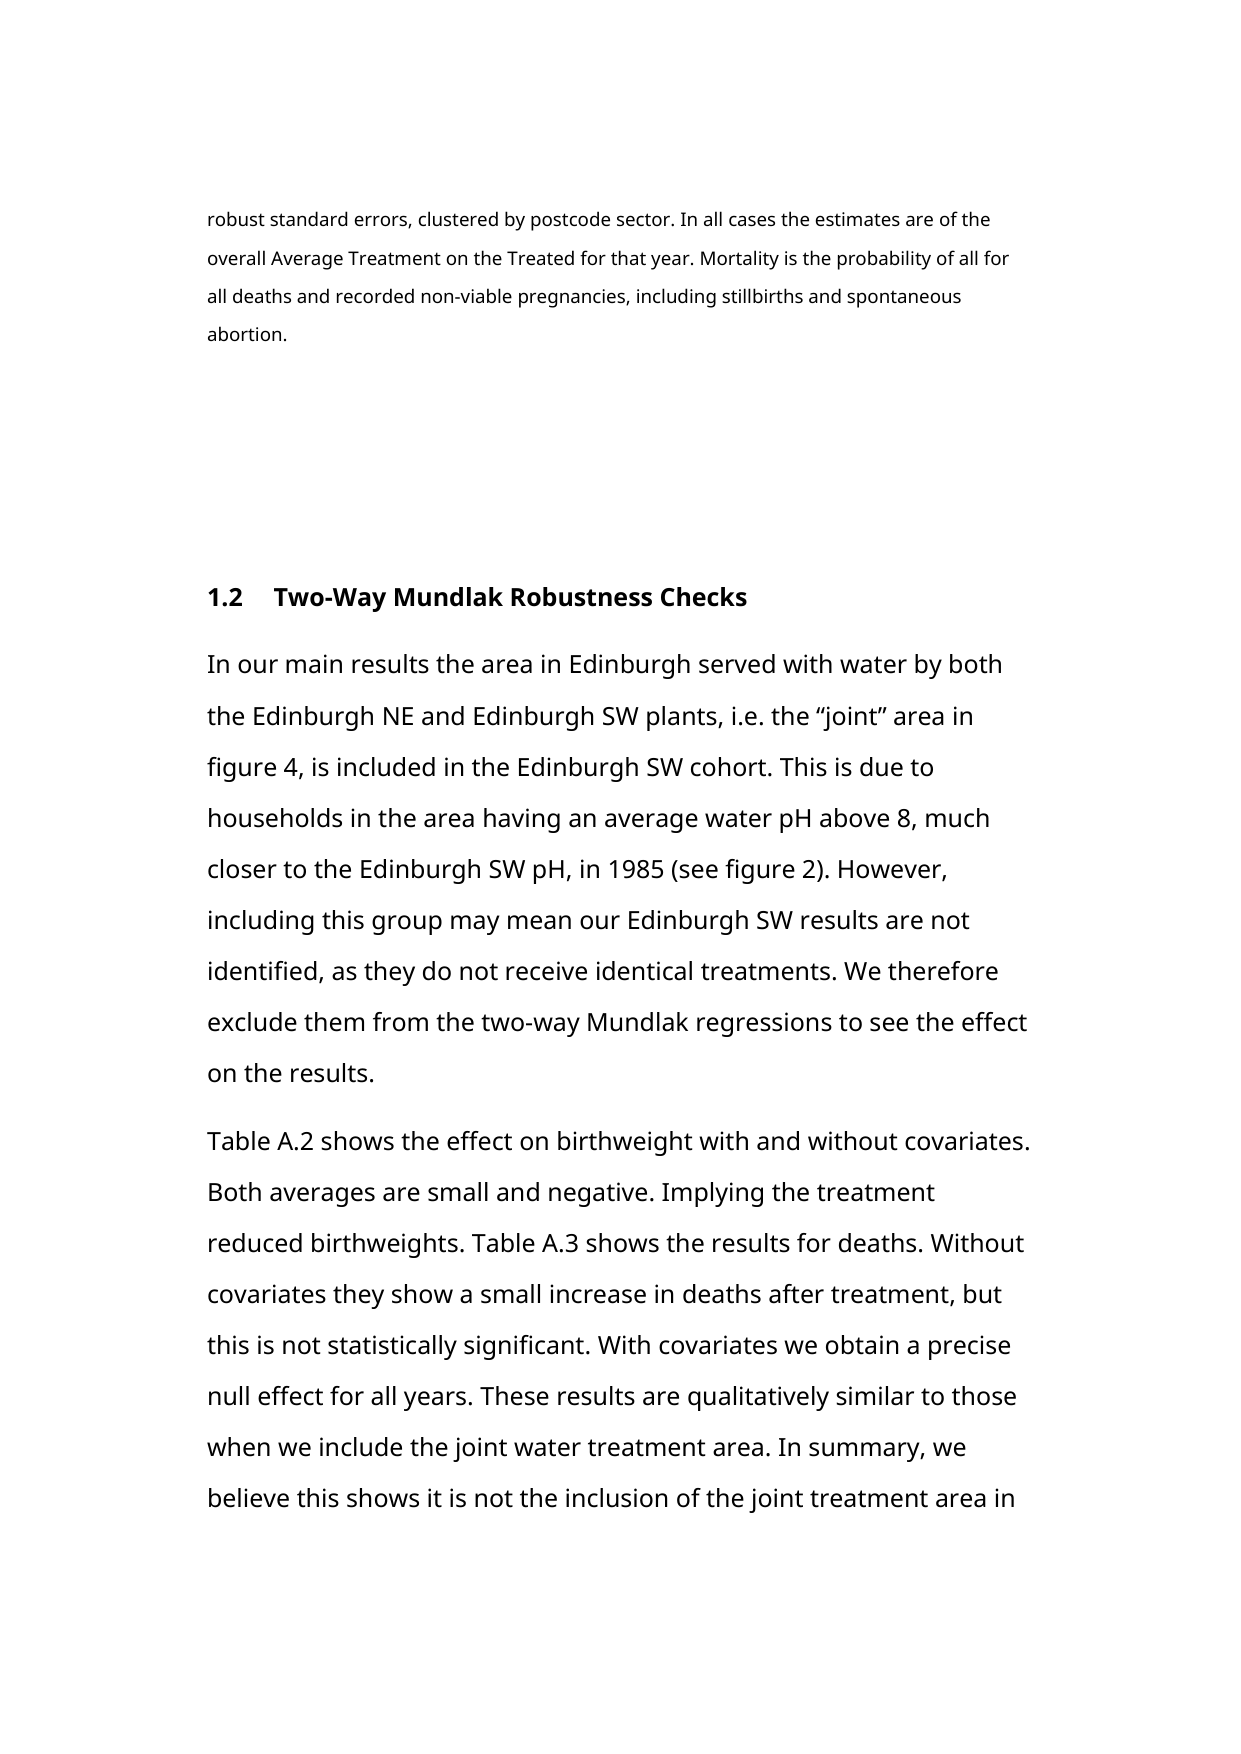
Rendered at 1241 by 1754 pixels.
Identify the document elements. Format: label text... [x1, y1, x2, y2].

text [207, 207, 1033, 347]
subtitle Two-Way Mundlak Robustness Checks [207, 579, 1033, 613]
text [207, 1123, 1033, 1514]
text In our main results the area in Edinburgh served with water by both the Edinburgh NE and Edinburgh SW plants, i.e. the “joint” area in figure 4, is included in the Edinburgh SW cohort. This is due to households in the area having an average water pH above 8, much closer to the Edinburgh SW pH, in 1985 (see figure 2). However, including this group may mean our Edinburgh SW results are not identified, as they do not receive identical treatments. We therefore exclude them from the two-way Mundlak regressions to see the effect on the results. [207, 647, 1033, 1089]
